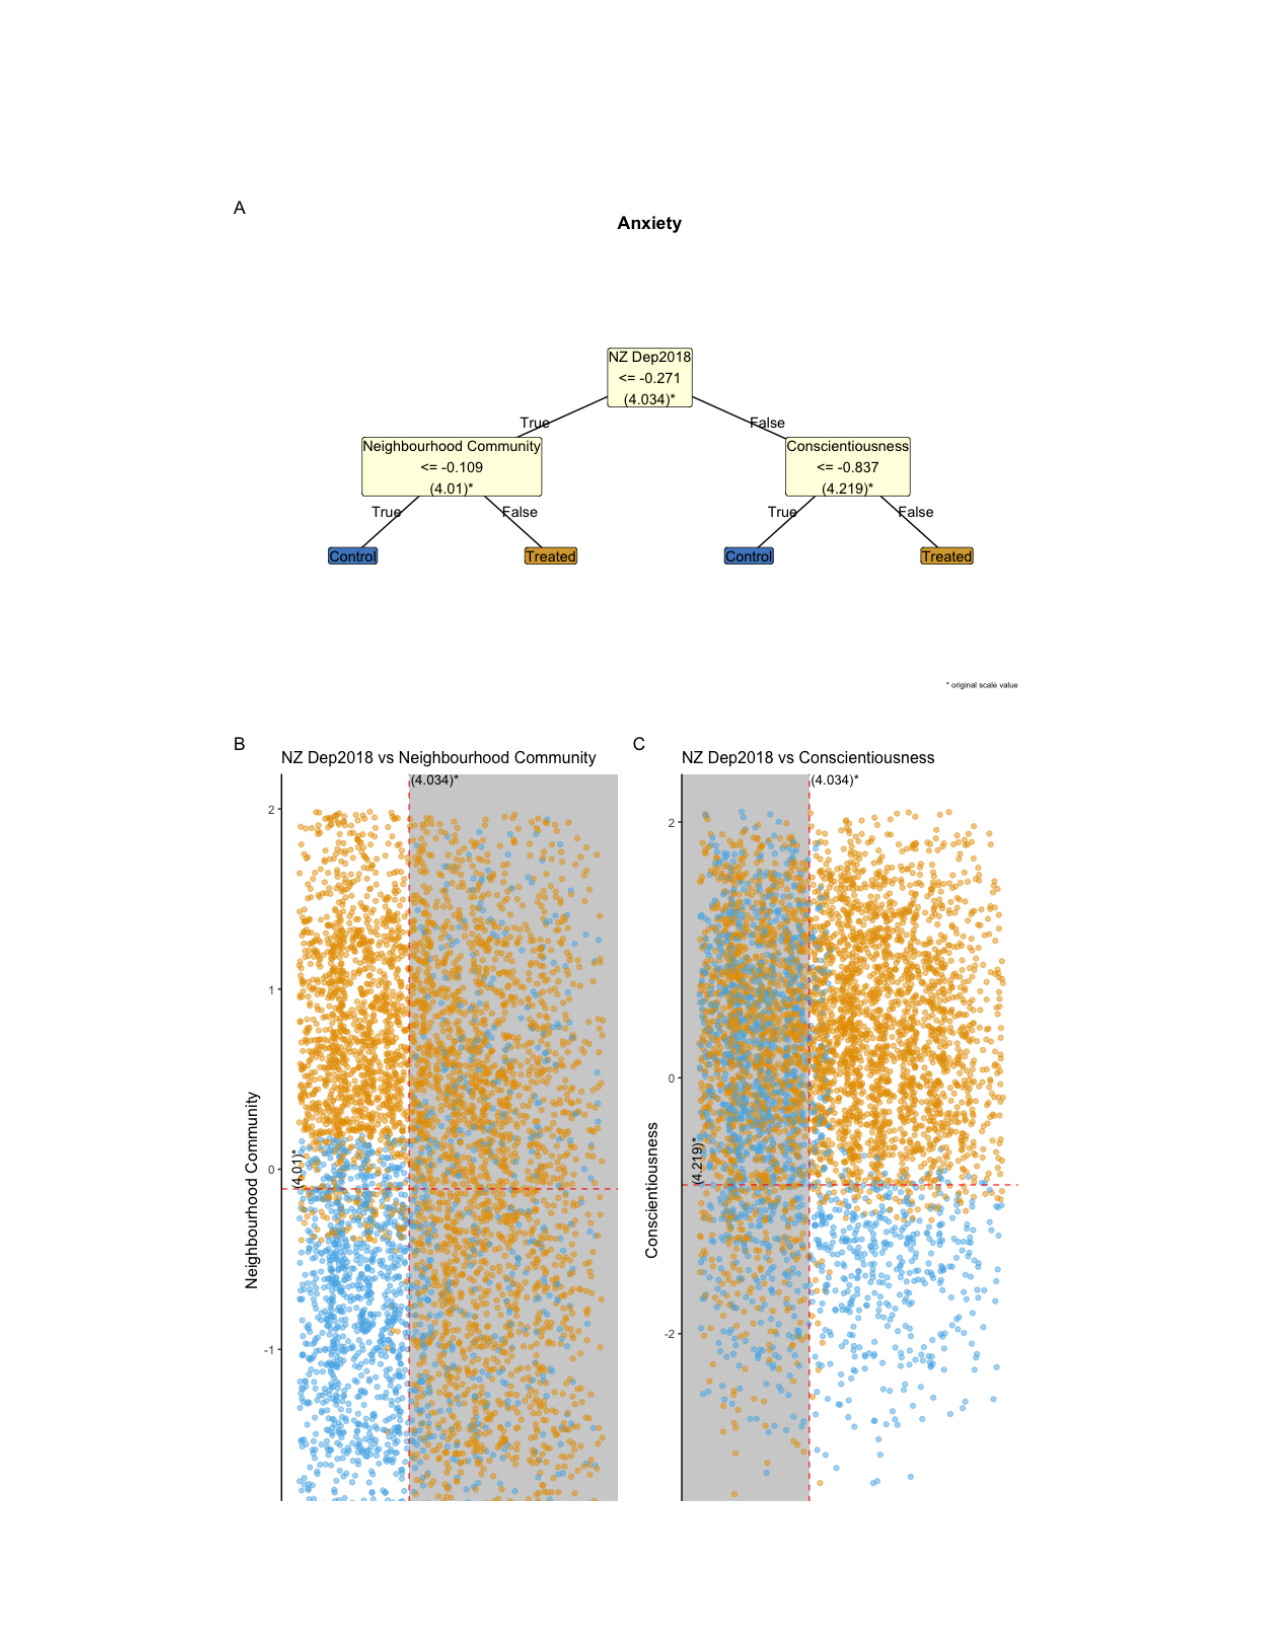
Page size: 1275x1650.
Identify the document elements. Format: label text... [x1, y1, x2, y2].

table_header Figure 3: Decision Tree: {glued_policy_names_2} [139, 150, 1114, 1500]
picture [188, 153, 1064, 1501]
